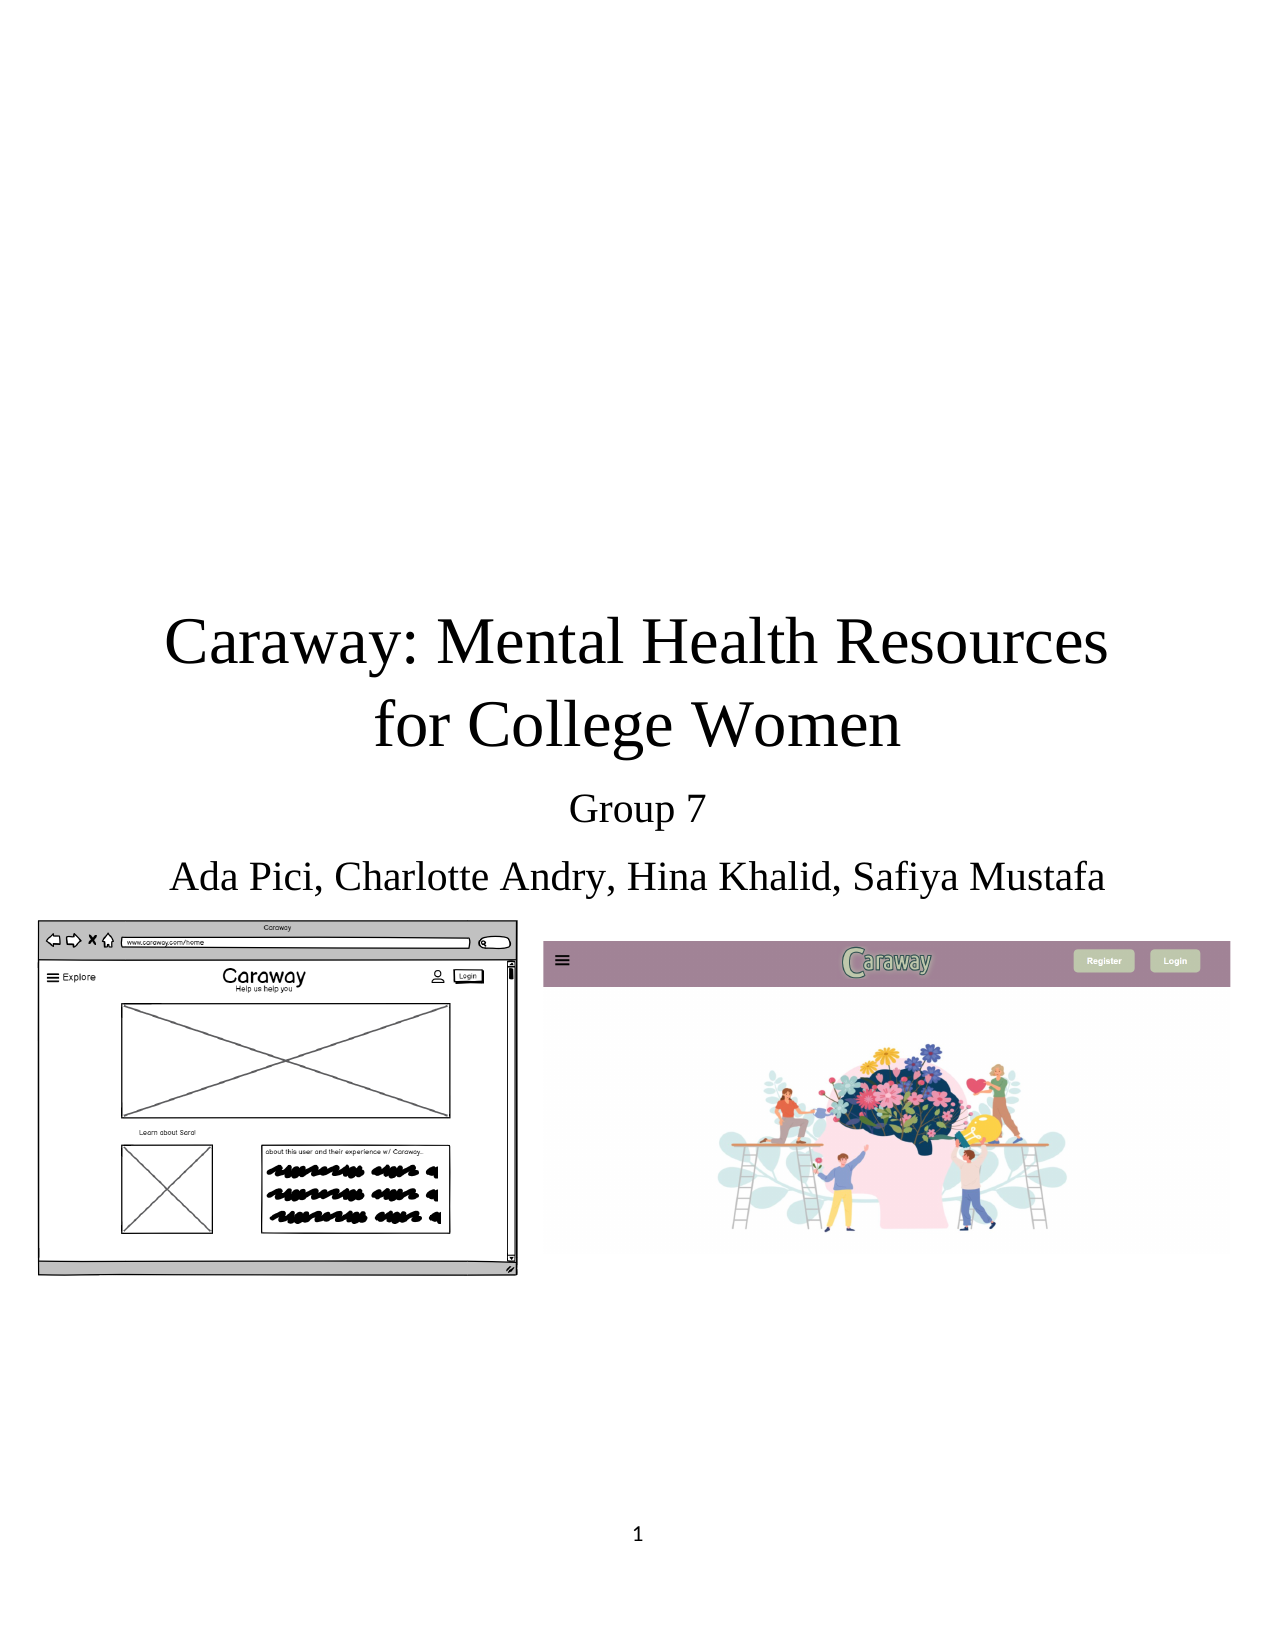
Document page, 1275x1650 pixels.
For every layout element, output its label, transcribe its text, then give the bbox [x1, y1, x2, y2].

picture [37, 920, 521, 1276]
text Group 7 [150, 783, 1125, 831]
text Caraway: Mental Health Resources for College Women [150, 601, 1125, 761]
text Ada Pici, Charlotte Andry, Hina Khalid, Safiya Mustafa [150, 852, 1125, 900]
picture [543, 941, 1231, 1254]
